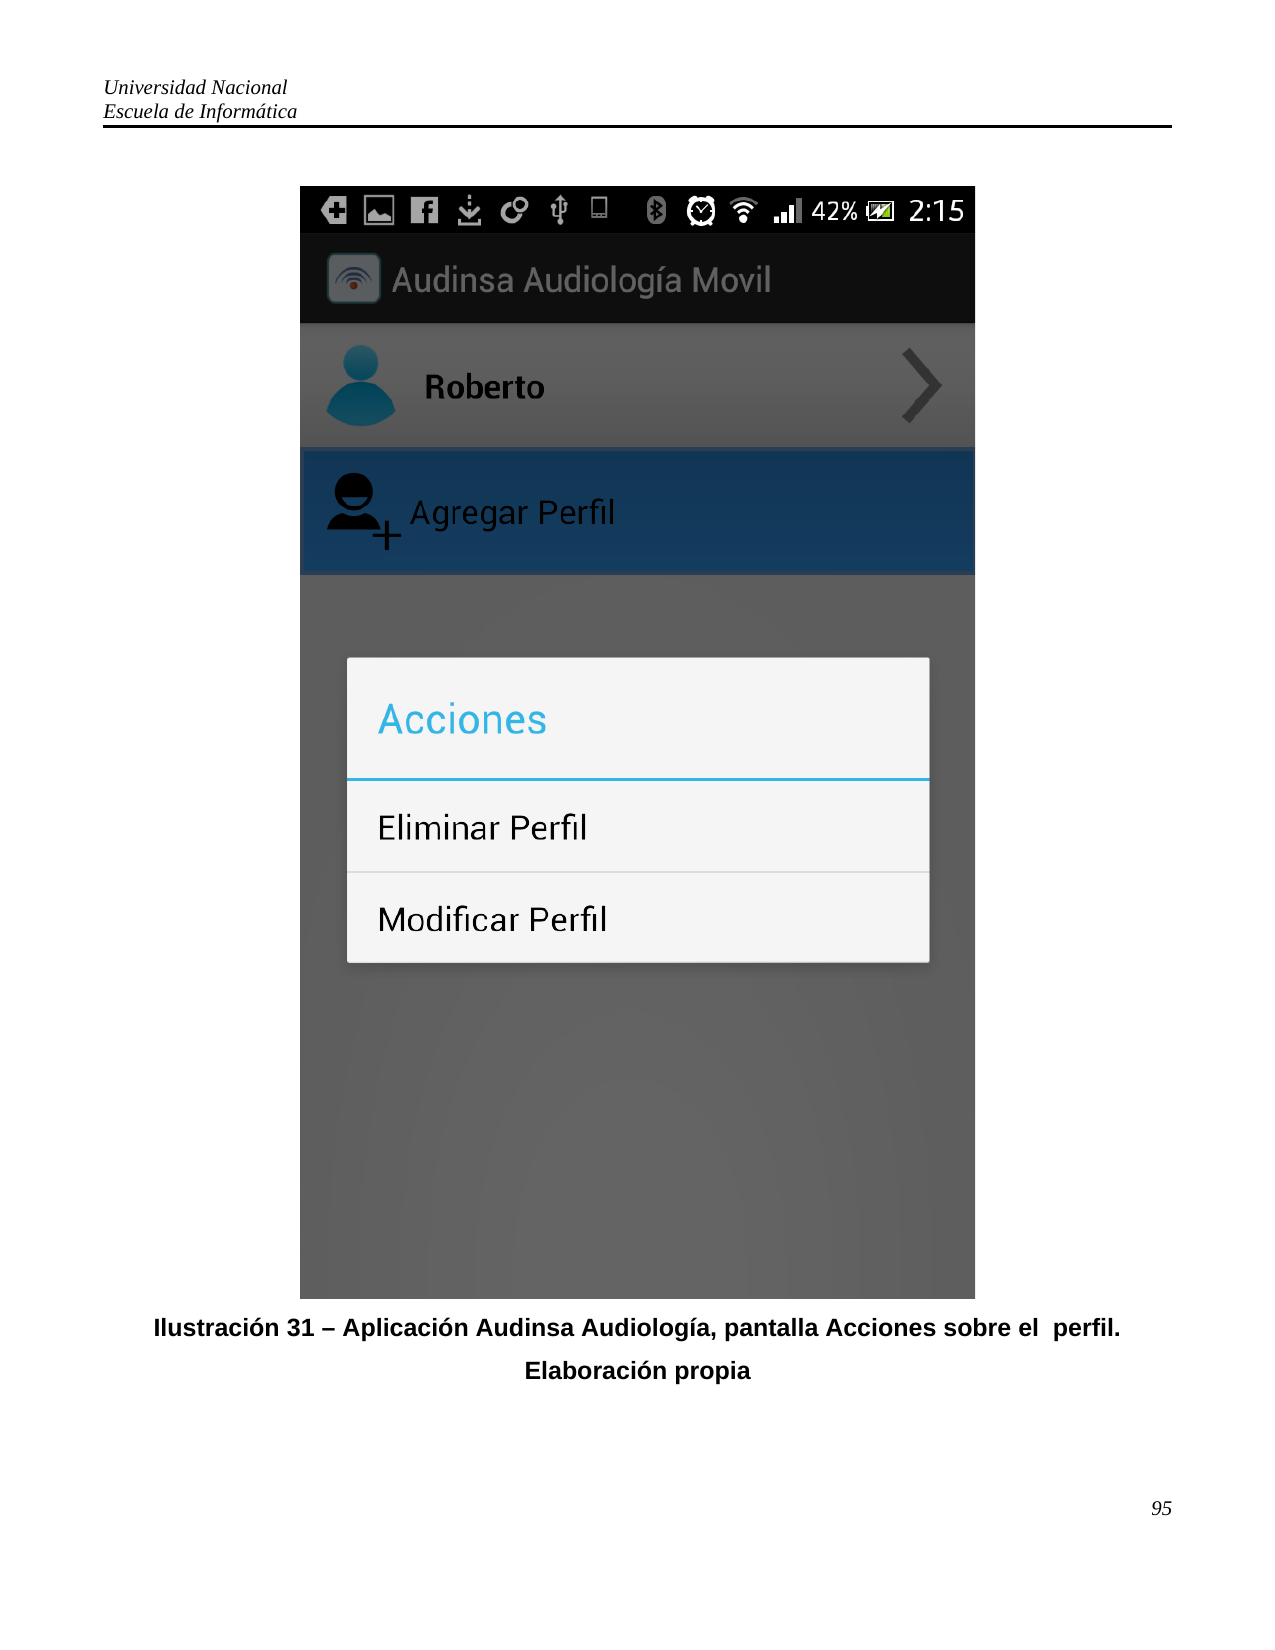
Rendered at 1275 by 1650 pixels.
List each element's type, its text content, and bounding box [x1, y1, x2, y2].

picture [300, 186, 976, 1299]
text Ilustración 31 – Aplicación Audinsa Audiología, pantalla Acciones sobre el perfil. [103, 1313, 1172, 1341]
text Elaboración propia [103, 1356, 1172, 1384]
